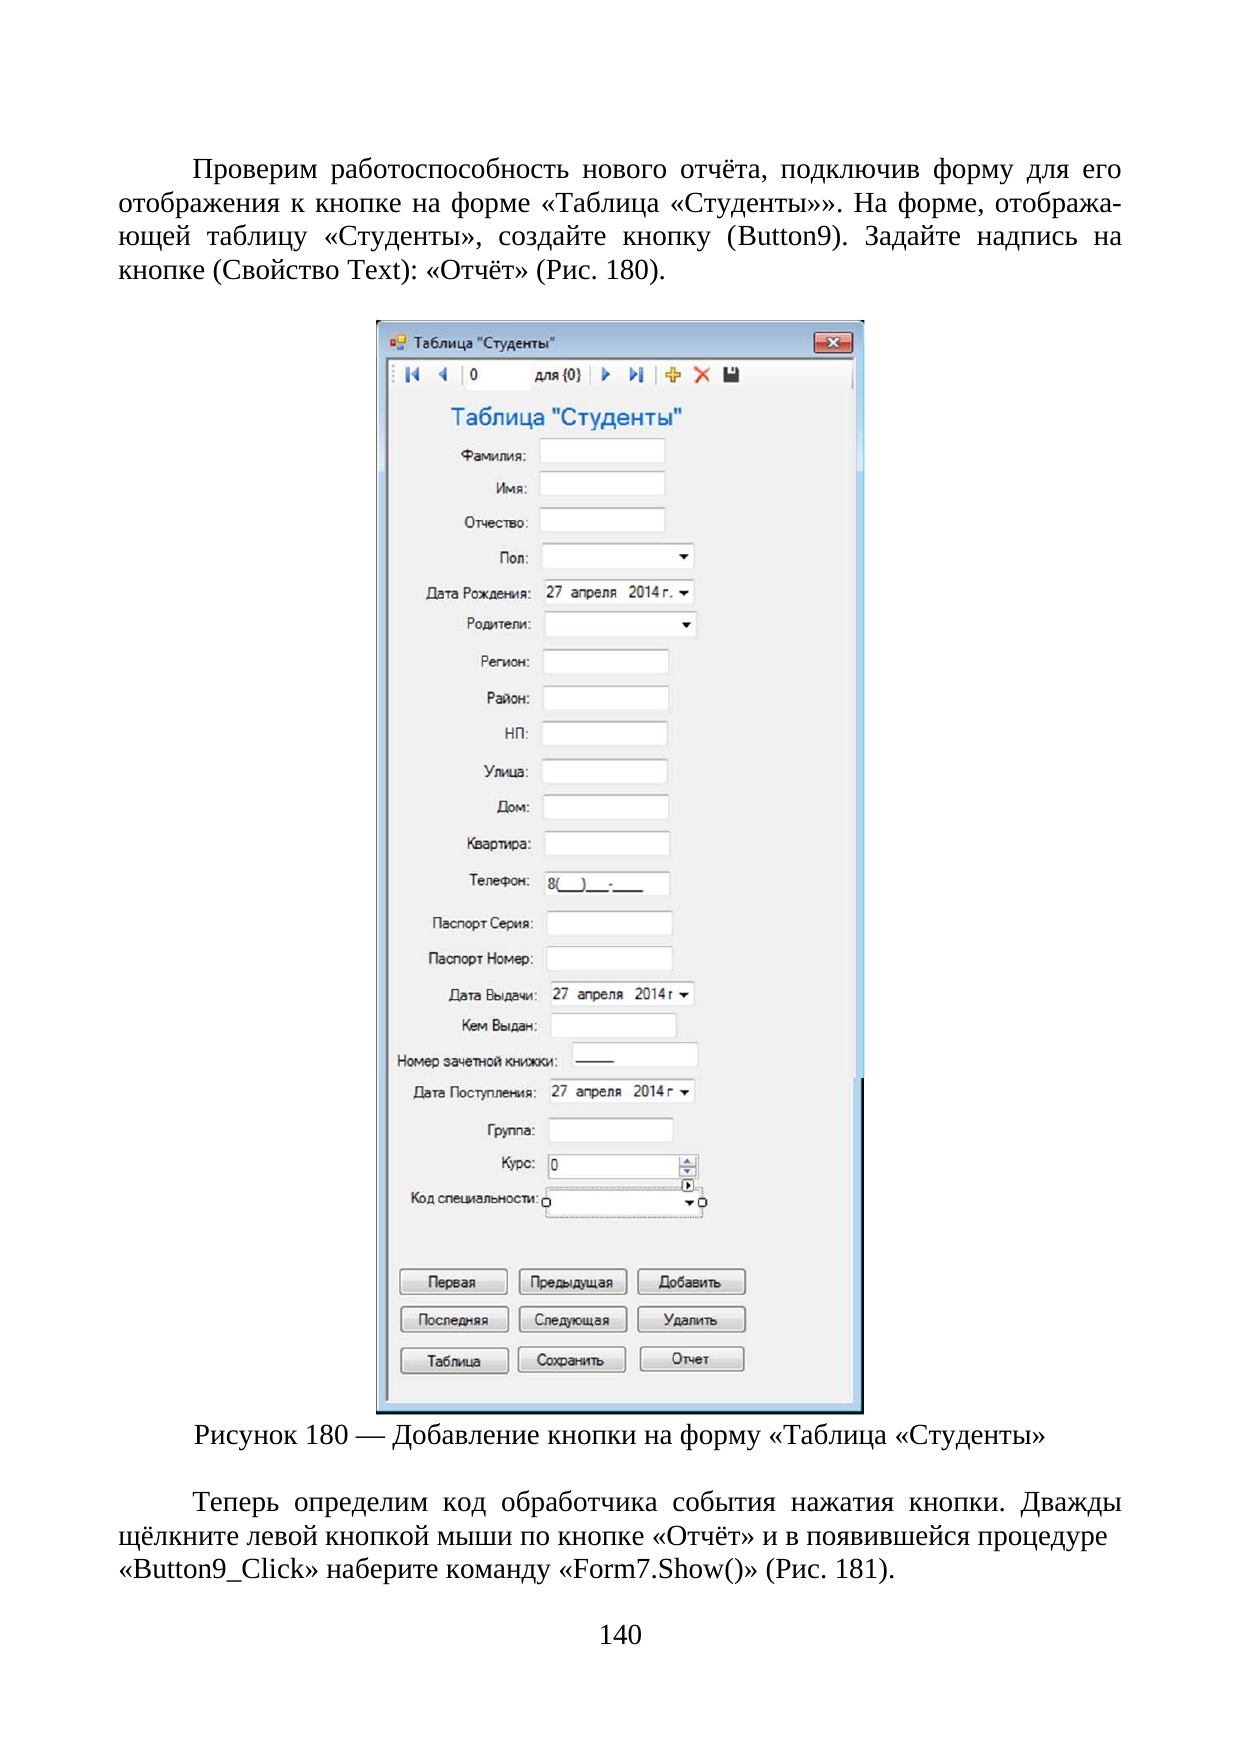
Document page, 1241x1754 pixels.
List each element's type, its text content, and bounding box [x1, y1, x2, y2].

text Проверим работоспособность нового отчёта, подключив форму для его отображения к кнопке на форме «Таблица «Студенты»». На форме, отобража- ющей таблицу «Студенты», создайте кнопку (Button9). Задайте надпись на кнопке (Свойство Text): «Отчёт» (Рис. 180). [118, 151, 1122, 285]
picture [375, 318, 865, 1415]
text Теперь определим код обработчика события нажатия кнопки. Дважды щёлкните левой кнопкой мыши по кнопке «Отчёт» и в появившейся процедуре [118, 1484, 1122, 1551]
text «Button9_Click» наберите команду «Form7.Show()» (Рис. 181). [118, 1551, 1184, 1585]
